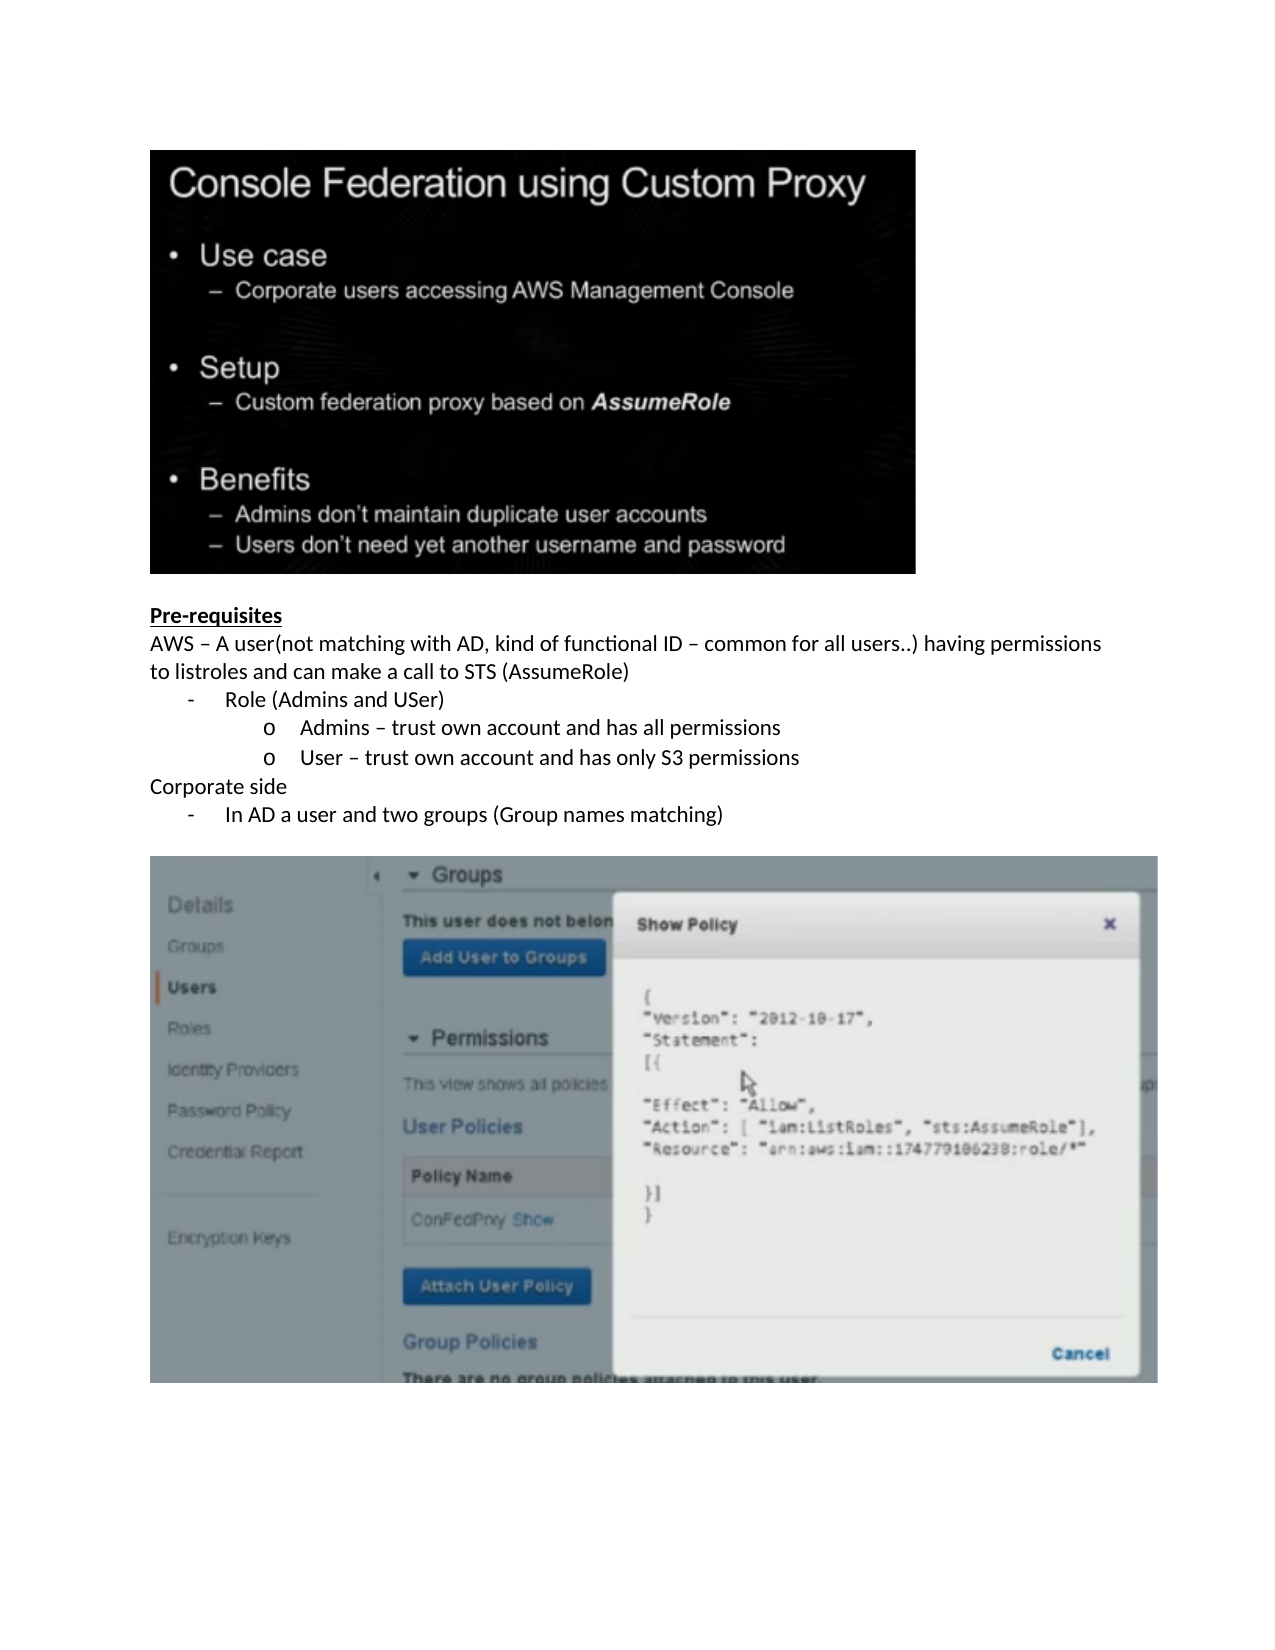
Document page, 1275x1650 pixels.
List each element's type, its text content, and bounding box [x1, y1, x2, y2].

picture [150, 856, 1158, 1383]
list Role (Admins and USer) [187, 686, 1125, 713]
list In AD a user and two groups (Group names matching) [187, 800, 1125, 828]
text AWS – A user(not matching with AD, kind of functional ID – common for all users..) having permissions to listroles and can make a call to STS (AssumeRole) [150, 629, 1125, 686]
list Admins – trust own account and has all permissions [262, 713, 1125, 743]
text Corporate side [150, 772, 1125, 800]
list User – trust own account and has only S3 permissions [262, 743, 1125, 772]
picture [150, 150, 916, 574]
text Pre-requisites [150, 601, 1125, 629]
